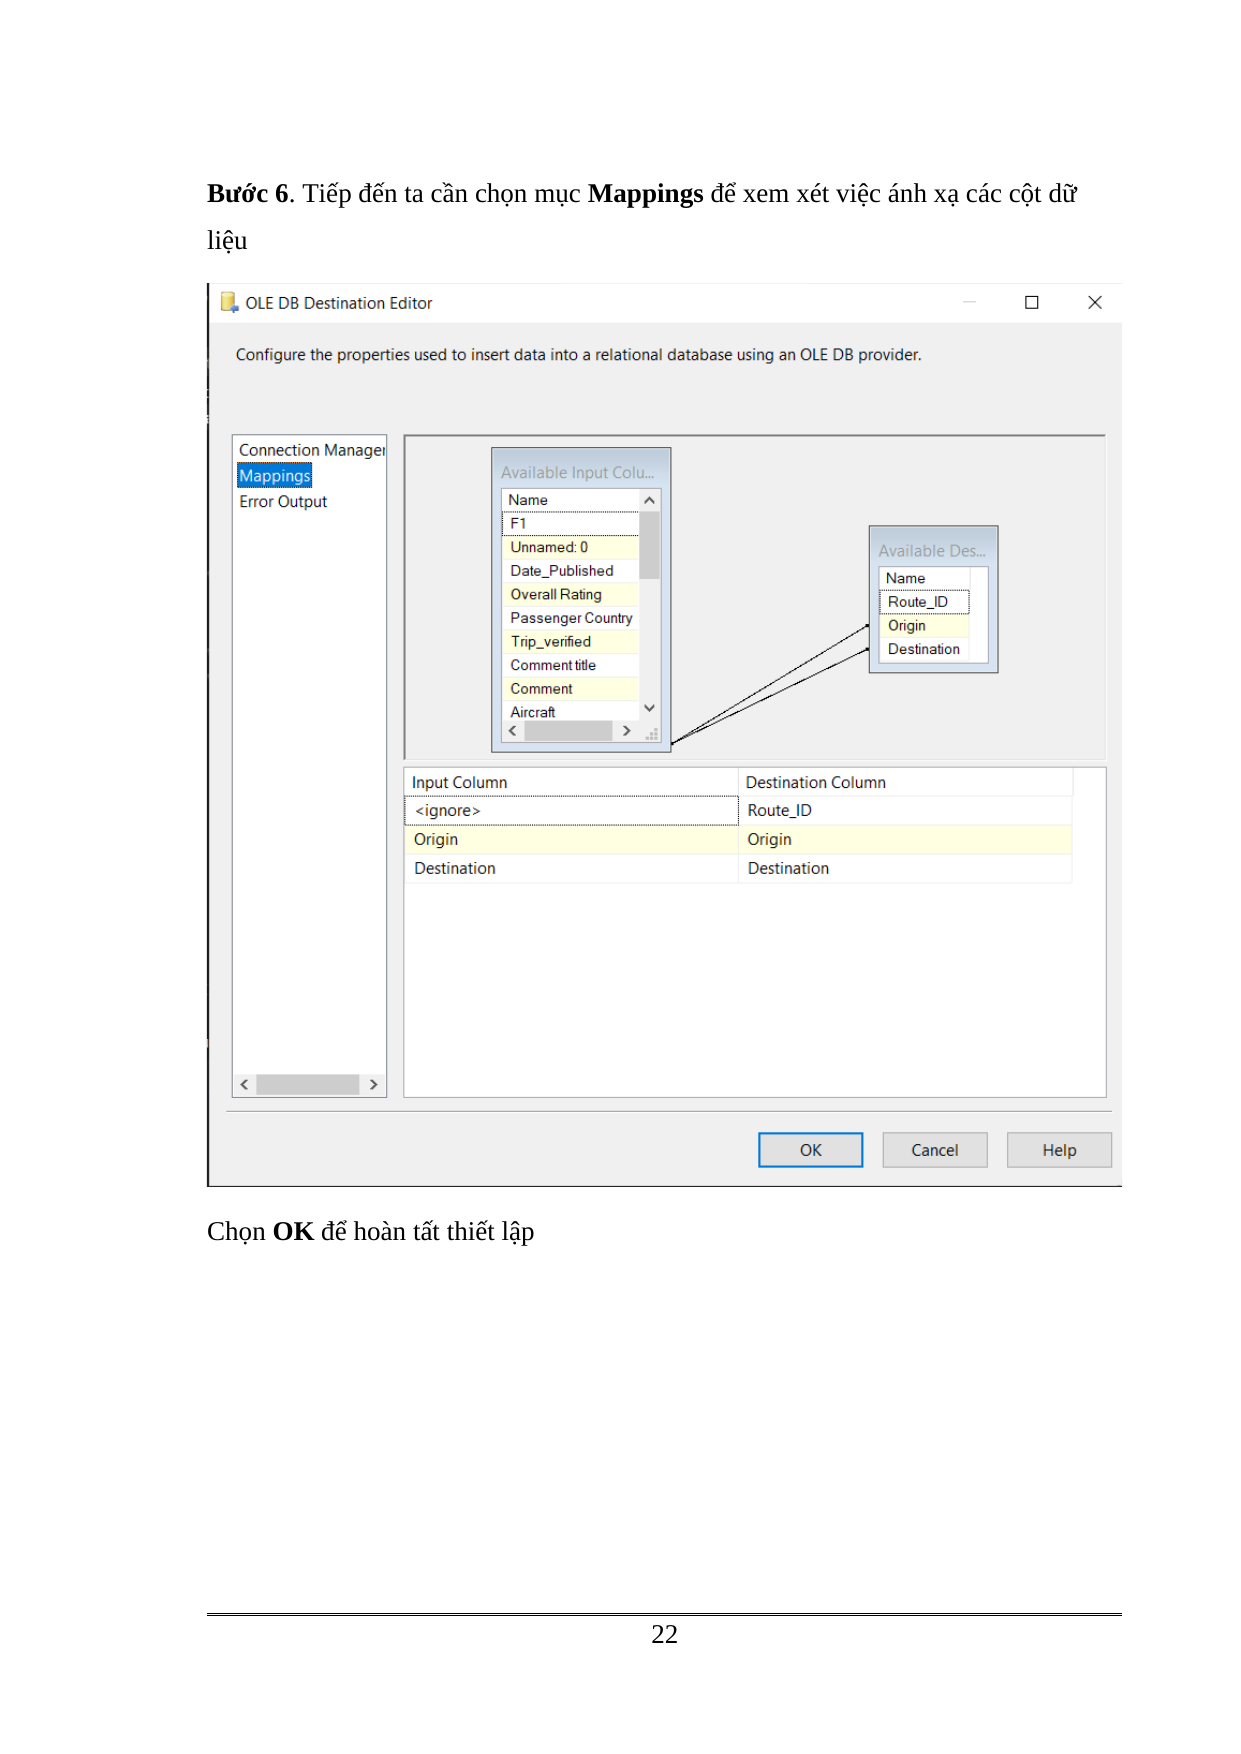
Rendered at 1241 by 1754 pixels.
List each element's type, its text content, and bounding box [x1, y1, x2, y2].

text Bước 6. Tiếp đến ta cần chọn mục Mappings để xem xét việc ánh xạ các cột dữ liệu [207, 177, 1122, 255]
picture [206, 283, 1123, 1187]
text Chọn OK để hoàn tất thiết lập [207, 1214, 1122, 1246]
